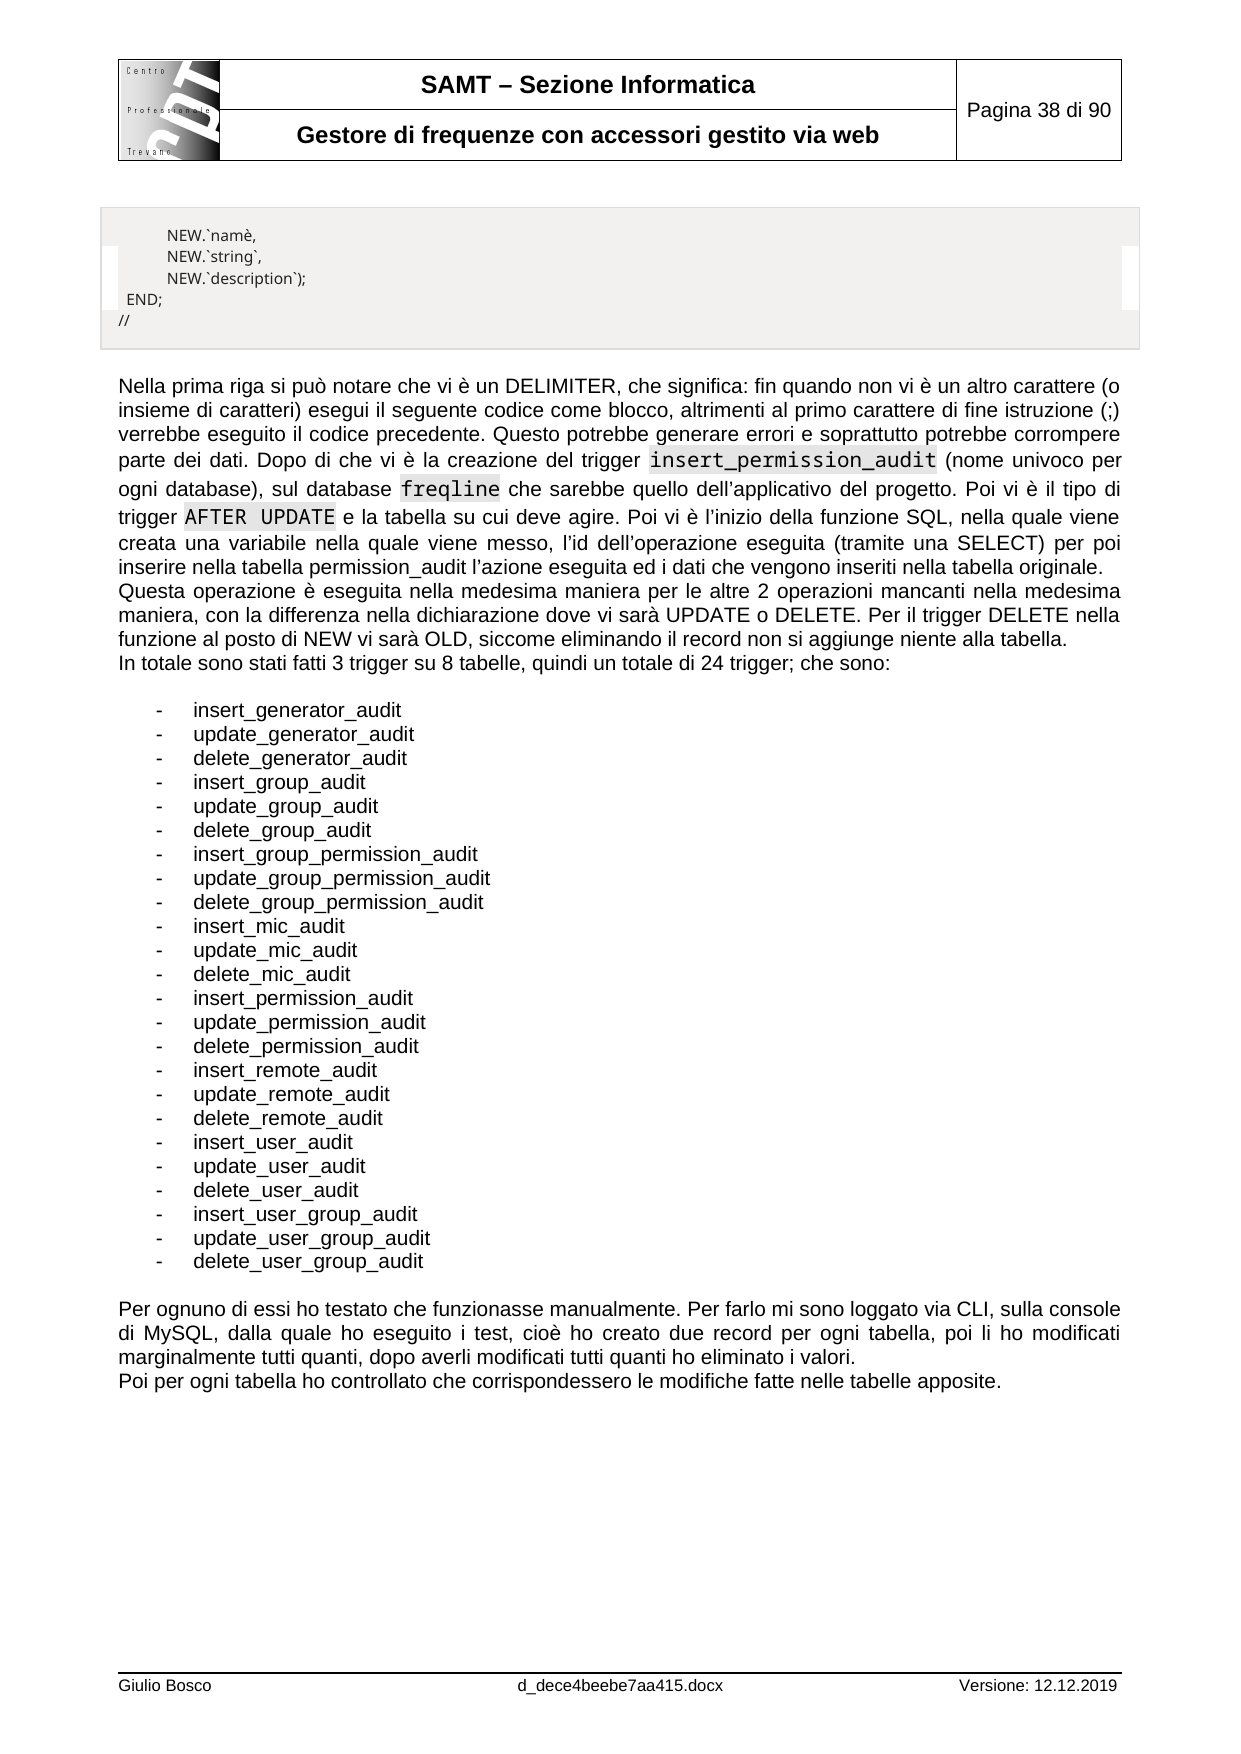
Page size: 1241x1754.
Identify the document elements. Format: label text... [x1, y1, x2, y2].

list insert_user_group_audit [156, 1201, 1122, 1225]
list update_remote_audit [156, 1082, 1122, 1106]
list update_group_permission_audit [156, 866, 1122, 890]
list delete_remote_audit [156, 1106, 1122, 1129]
text Poi per ogni tabella ho controllato che corrispondessero le modifiche fatte nelle tabelle apposite. [118, 1369, 1122, 1393]
text Questa operazione è eseguita nella medesima maniera per le altre 2 operazioni mancanti nella medesima maniera, con la differenza nella dichiarazione dove vi sarà UPDATE o DELETE. Per il trigger DELETE nella funzione al posto di NEW vi sarà OLD, siccome eliminando il record non si aggiunge niente alla tabella. [118, 578, 1122, 650]
list delete_user_audit [156, 1177, 1122, 1201]
list insert_user_audit [156, 1129, 1122, 1153]
list insert_remote_audit [156, 1058, 1122, 1082]
text NEW.`string`, [118, 246, 1122, 267]
list update_mic_audit [156, 938, 1122, 962]
list delete_user_group_audit [156, 1249, 1122, 1273]
list insert_permission_audit [156, 986, 1122, 1010]
text Per ognuno di essi ho testato che funzionasse manualmente. Per farlo mi sono loggato via CLI, sulla console di MySQL, dalla quale ho eseguito i test, cioè ho creato due record per ogni tabella, poi li ho modificati marginalmente tutti quanti, dopo averli modificati tutti quanti ho eliminato i valori. [118, 1297, 1122, 1369]
text In totale sono stati fatti 3 trigger su 8 tabelle, quindi un totale di 24 trigger; che sono: [118, 650, 1122, 674]
list insert_mic_audit [156, 914, 1122, 938]
list delete_generator_audit [156, 746, 1122, 770]
list update_user_group_audit [156, 1225, 1122, 1249]
list update_permission_audit [156, 1010, 1122, 1034]
list delete_group_permission_audit [156, 890, 1122, 914]
list insert_group_audit [156, 770, 1122, 794]
text NEW.`namè, [102, 208, 1139, 246]
text NEW.`description`); [118, 267, 1122, 289]
list delete_group_audit [156, 818, 1122, 842]
list delete_mic_audit [156, 962, 1122, 986]
list update_user_audit [156, 1153, 1122, 1177]
text Nella prima riga si può notare che vi è un DELIMITER, che significa: fin quando non vi è un altro carattere (o insieme di caratteri) esegui il seguente codice come blocco, altrimenti al primo carattere di fine istruzione (;) verrebbe eseguito il codice precedente. Questo potrebbe generare errori e soprattutto potrebbe corrompere parte dei dati. Dopo di che vi è la creazione del trigger insert_permission_audit (nome univoco per ogni database), sul database freqline che sarebbe quello dell’applicativo del progetto. Poi vi è il tipo di trigger AFTER UPDATE e la tabella su cui deve agire. Poi vi è l’inizio della funzione SQL, nella quale viene creata una variabile nella quale viene messo, l’id dell’operazione eseguita (tramite una SELECT) per poi inserire nella tabella permission_audit l’azione eseguita ed i dati che vengono inseriti nella tabella originale. [118, 373, 1122, 578]
list insert_generator_audit [156, 698, 1122, 722]
list insert_group_permission_audit [156, 842, 1122, 866]
picture [119, 60, 220, 160]
list update_generator_audit [156, 722, 1122, 746]
list update_group_audit [156, 794, 1122, 818]
text // [102, 292, 1139, 348]
list delete_permission_audit [156, 1034, 1122, 1058]
